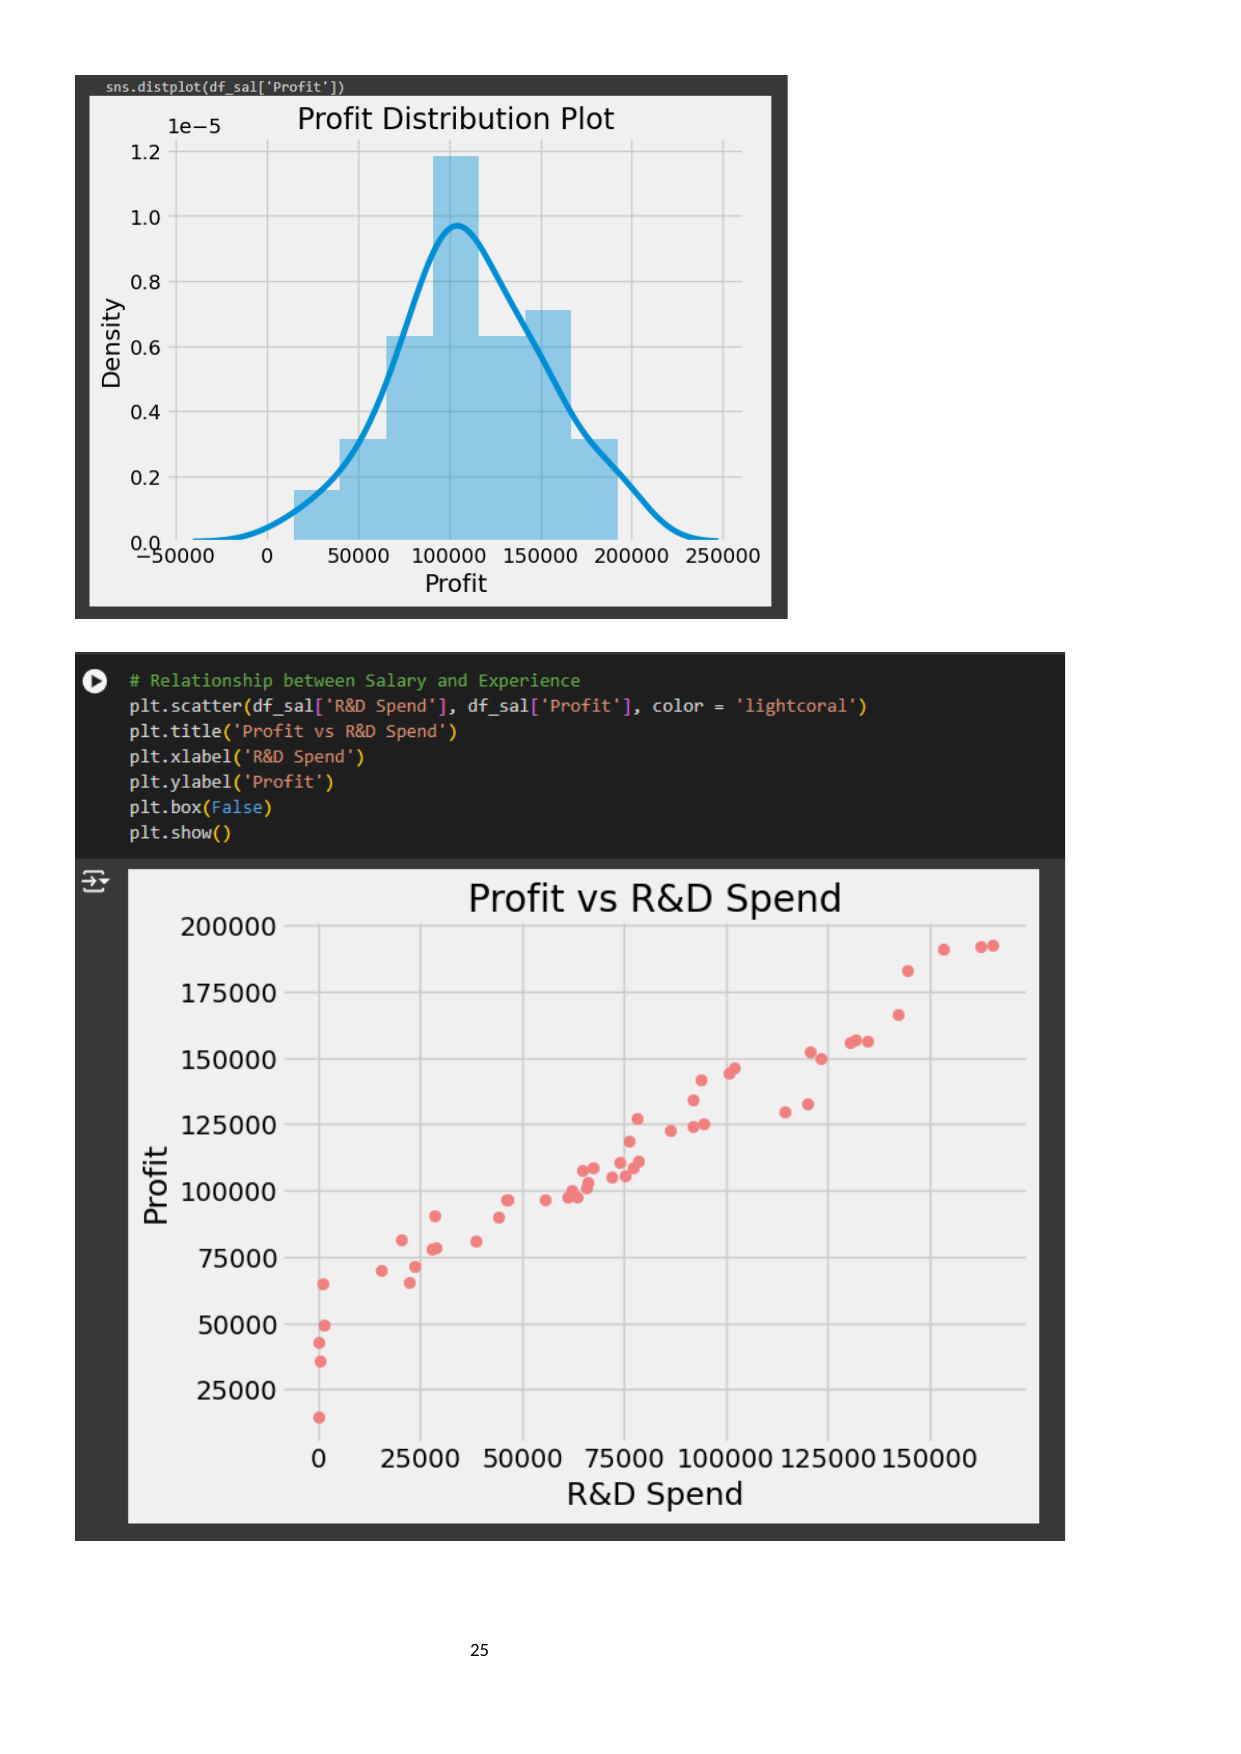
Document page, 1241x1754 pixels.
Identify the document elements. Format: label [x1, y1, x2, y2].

picture [75, 652, 1066, 1541]
picture [75, 75, 788, 619]
